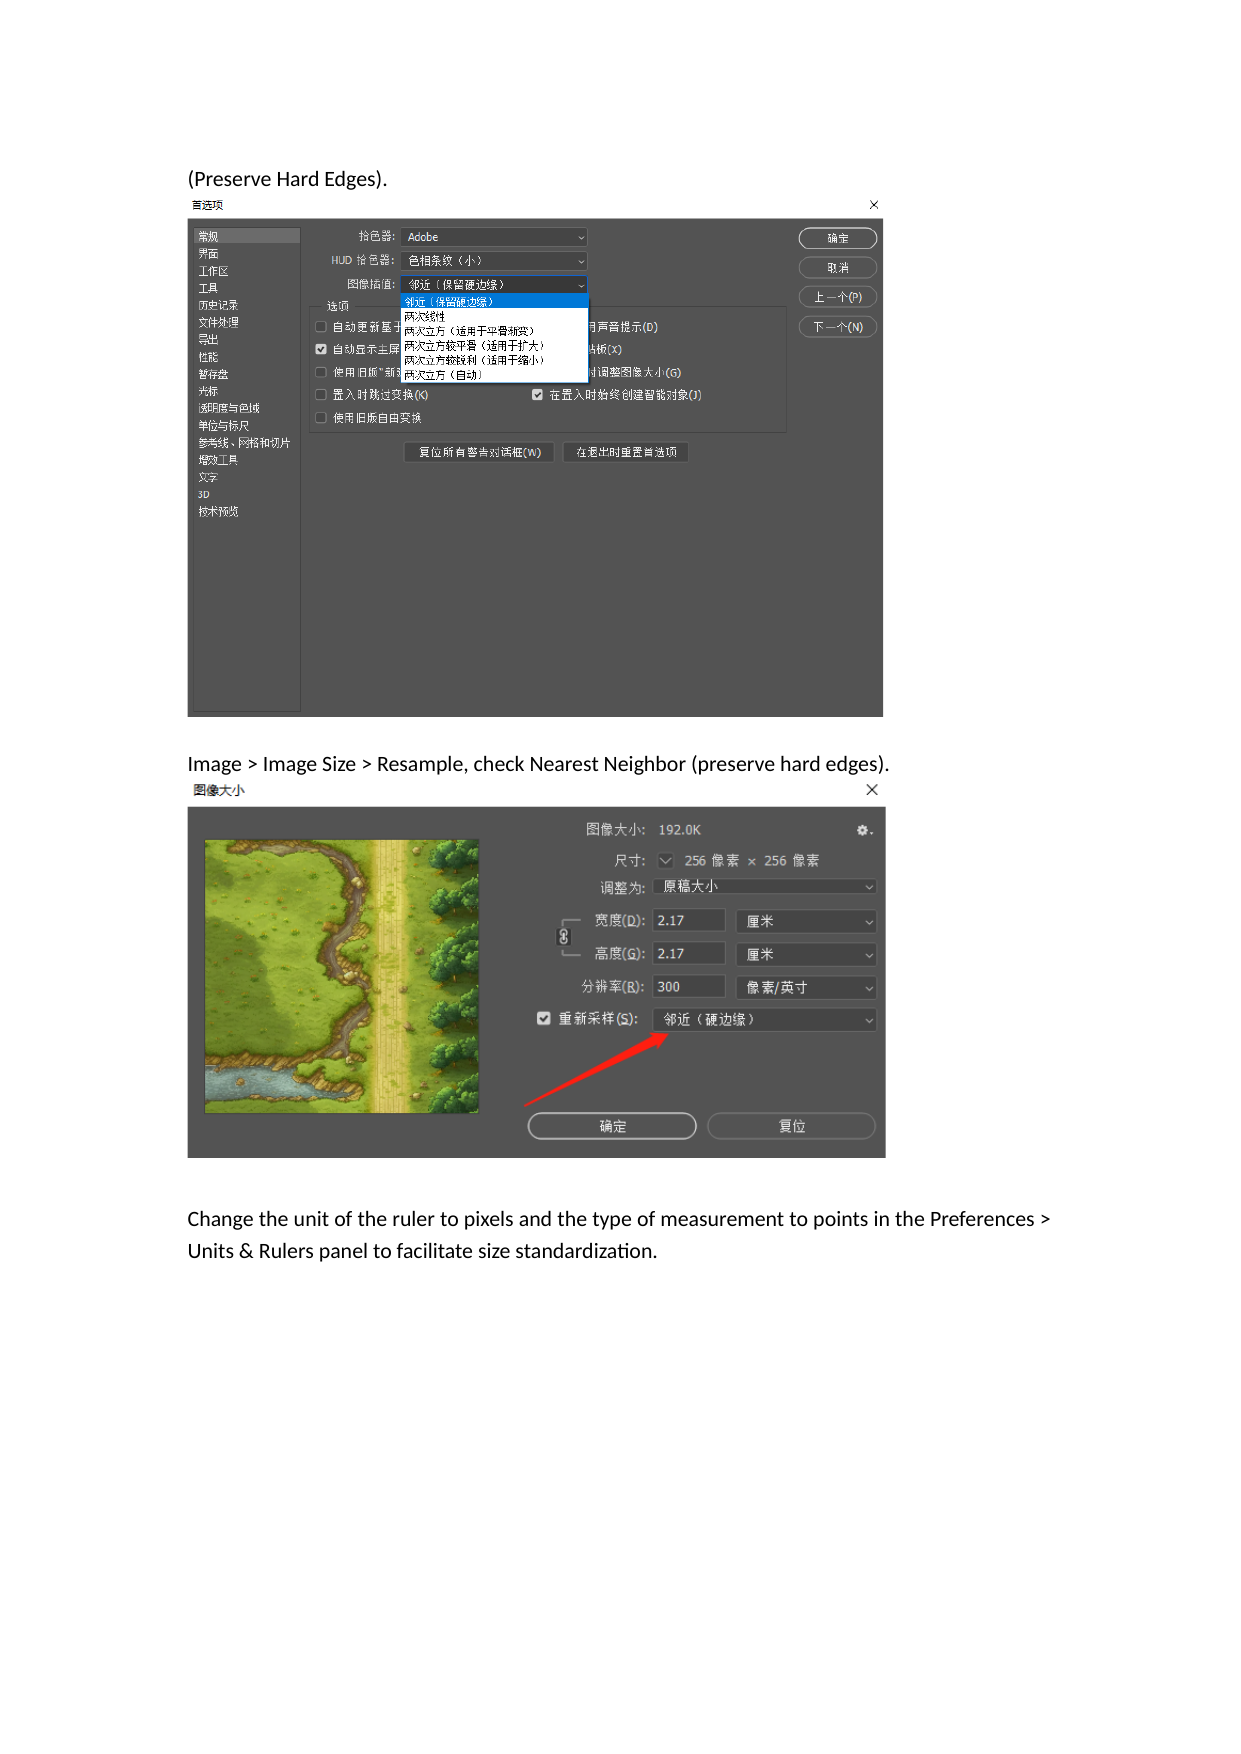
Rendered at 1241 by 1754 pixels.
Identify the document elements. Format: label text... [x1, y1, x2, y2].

picture [187, 194, 884, 717]
text Change the unit of the ruler to pixels and the type of measurement to points in the Preferences > Units & Rulers panel to facilitate size standardization. [187, 1202, 1053, 1267]
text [187, 162, 1053, 194]
text Image > Image Size > Resample, check Nearest Neighbor (preserve hard edges). [187, 747, 1053, 779]
picture [187, 779, 886, 1158]
